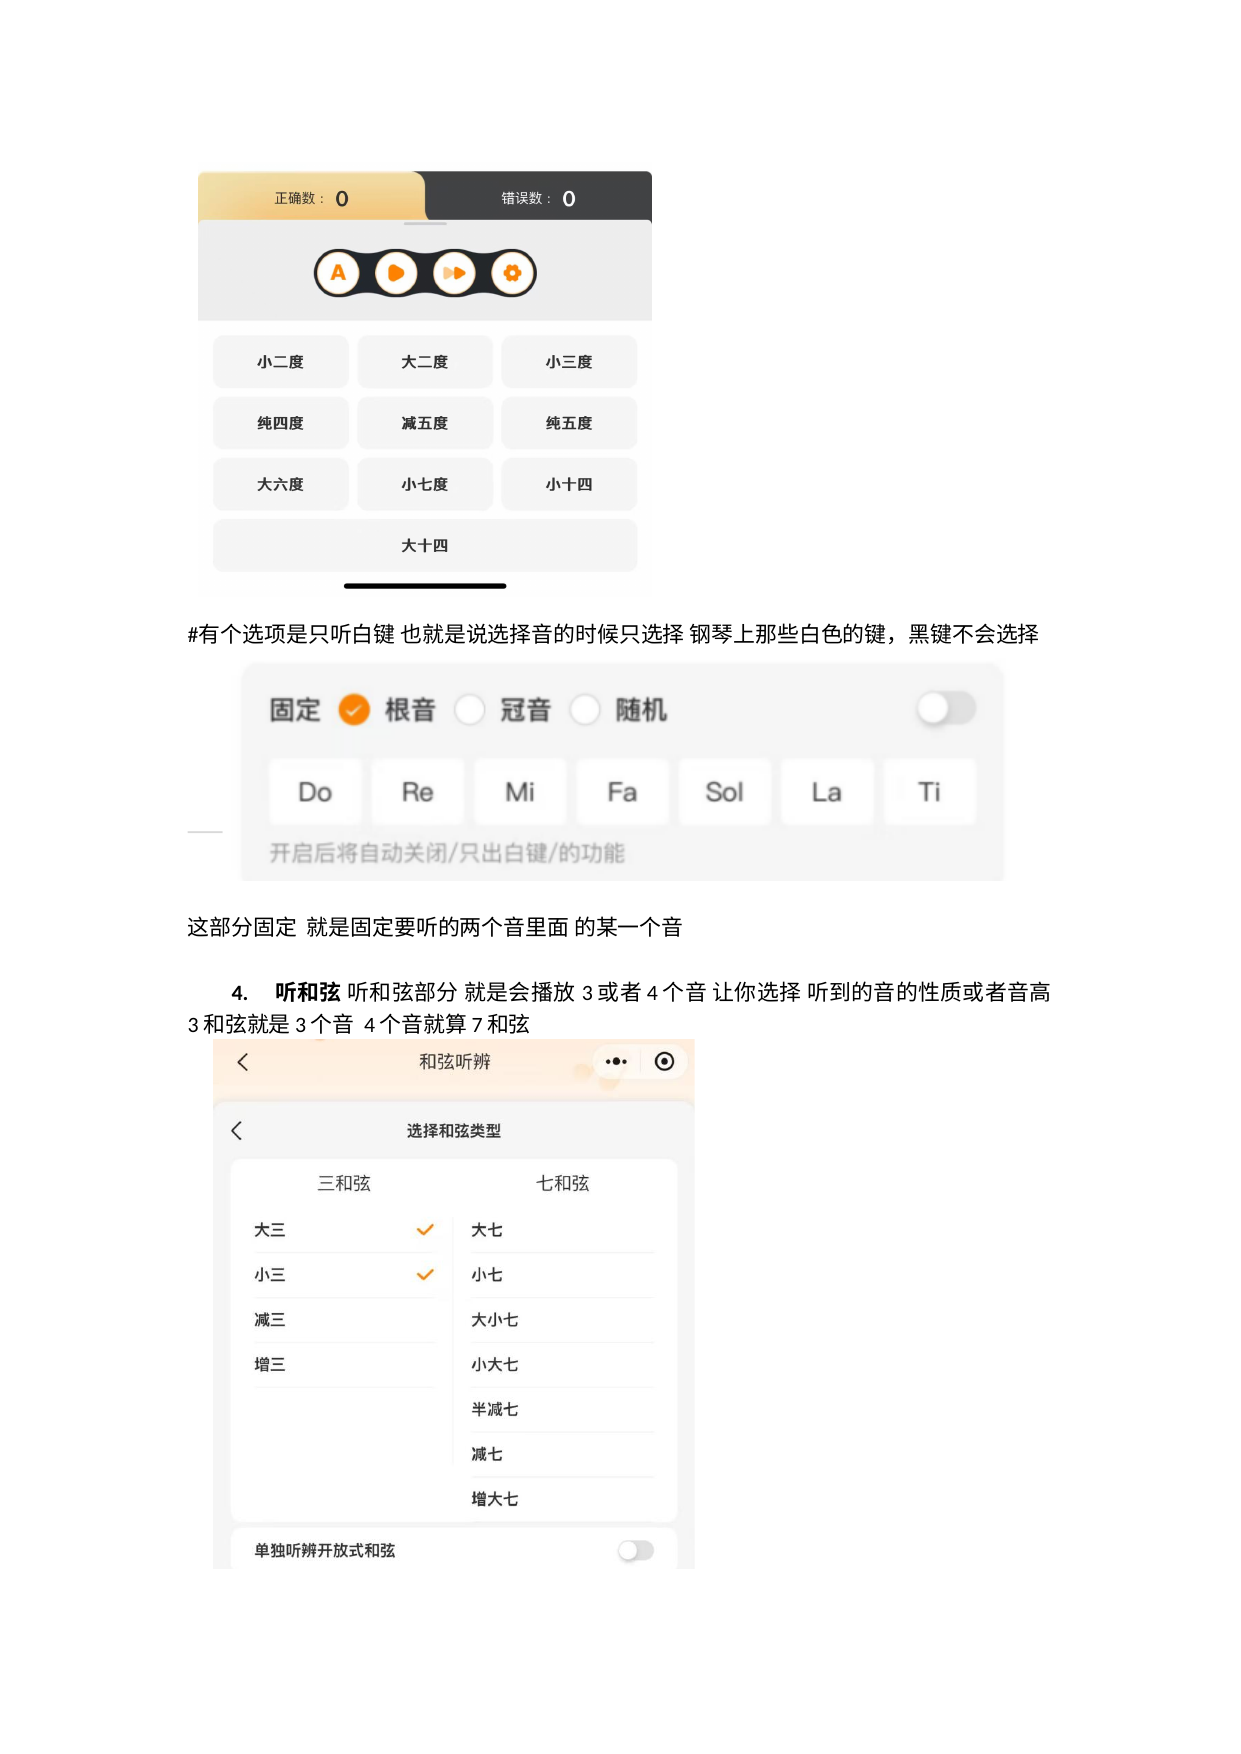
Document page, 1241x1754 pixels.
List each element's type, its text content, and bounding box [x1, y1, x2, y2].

list 这部分固定 就是固定要听的两个音里面 的某一个音 [187, 909, 1053, 942]
picture [187, 649, 1053, 881]
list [187, 162, 1053, 617]
picture [198, 162, 652, 597]
list #有个选项是只听白键 也就是说选择音的时候只选择 钢琴上那些白色的键，黑键不会选择 [187, 617, 1053, 649]
picture [213, 1039, 695, 1569]
list 听和弦 听和弦部分 就是会播放 3或者4个音 让你选择 听到的音的性质或者音高 3和弦就是3个音 4个音就算7和弦 [187, 974, 1053, 1039]
